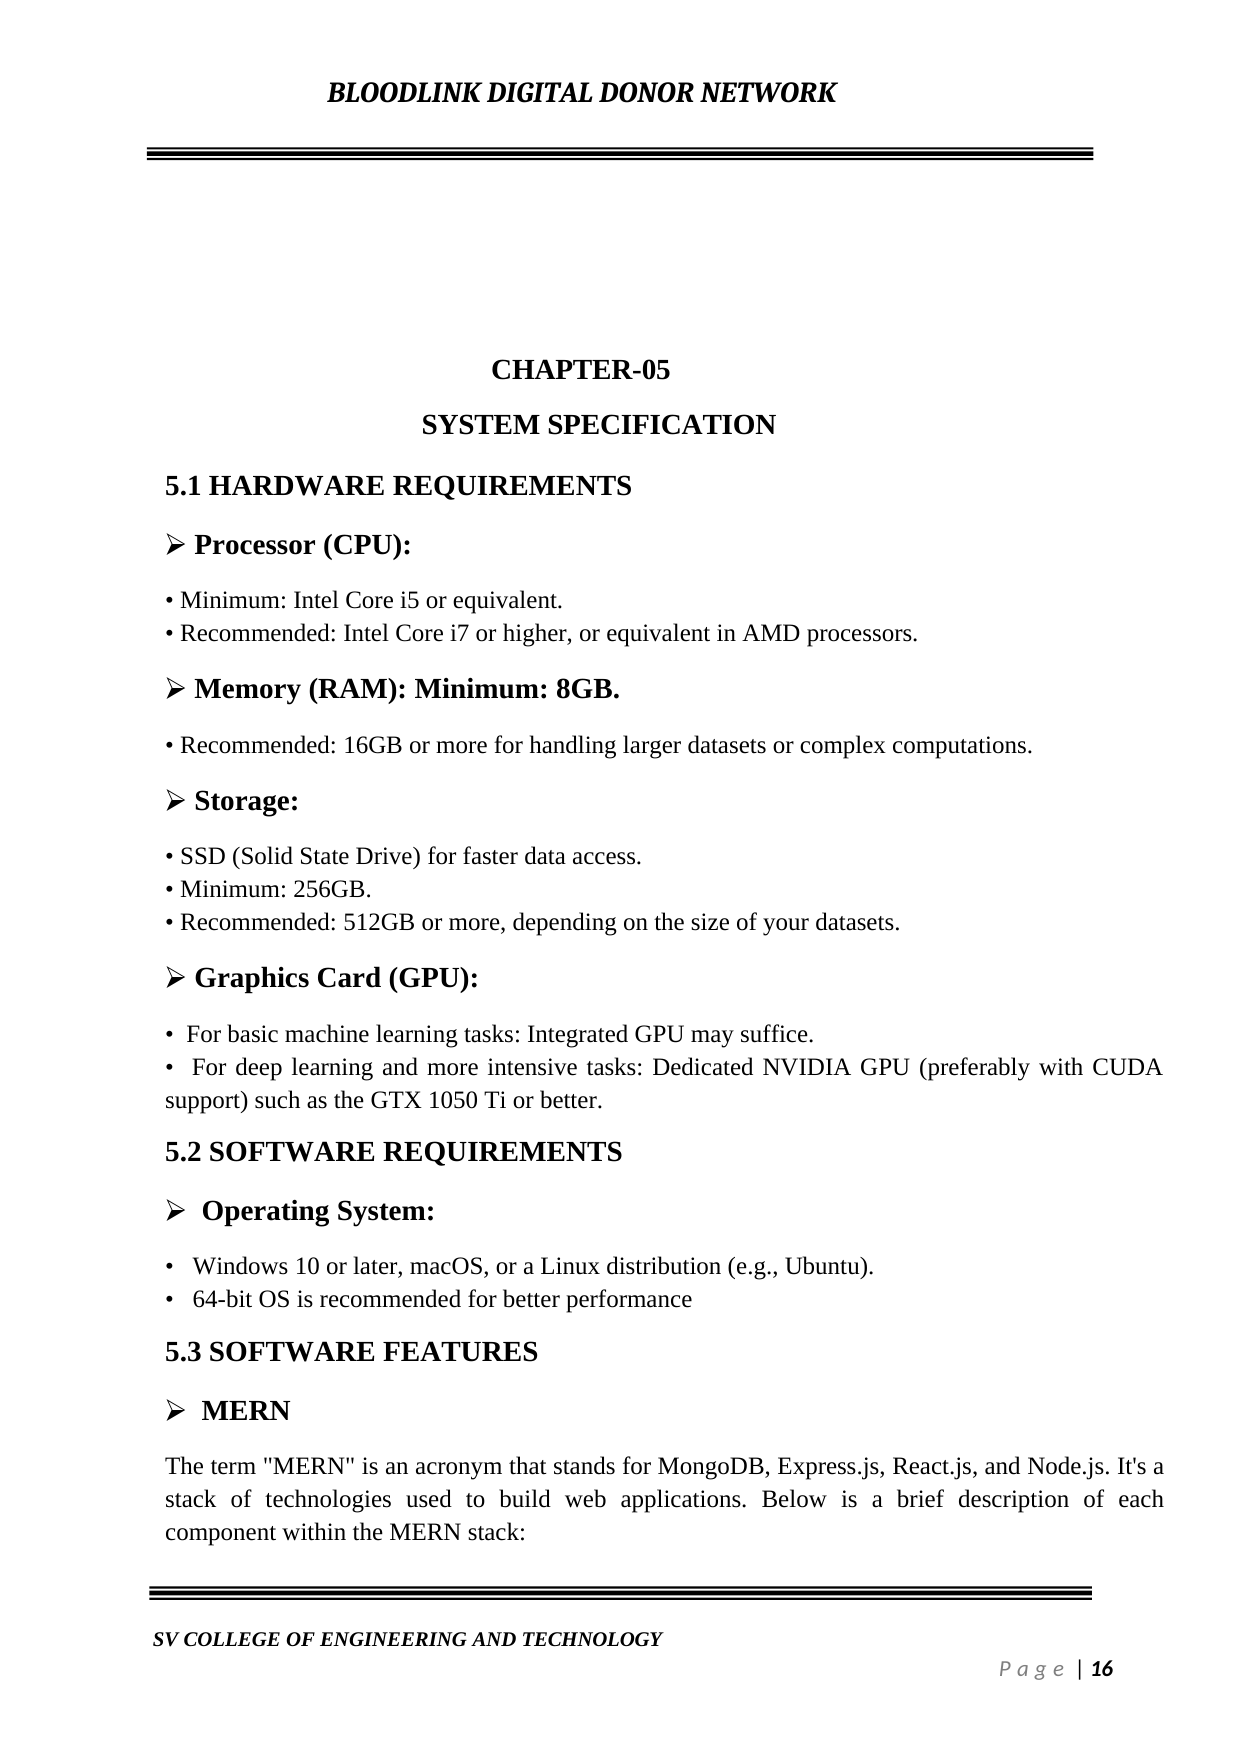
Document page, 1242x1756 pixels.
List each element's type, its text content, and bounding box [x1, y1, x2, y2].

text 5.1 HARDWARE REQUIREMENTS [165, 468, 1165, 502]
text • Recommended: 512GB or more, depending on the size of your datasets. [165, 907, 1165, 936]
text The term "MERN" is an acronym that stands for MongoDB, Express.js, React.js, and Node.js. It's a stack of technologies used to build web applications. Below is a brief description of each component within the MERN stack: [165, 1451, 1165, 1546]
text • For deep learning and more intensive tasks: Dedicated NVIDIA GPU (preferably with CUDA support) such as the GTX 1050 Ti or better. [165, 1052, 1165, 1114]
subtitle CHAPTER-05 [165, 352, 912, 386]
text ⮚ MERN [165, 1389, 1165, 1429]
text 5.3 SOFTWARE FEATURES [165, 1334, 1165, 1367]
text • SSD (Solid State Drive) for faster data access. [165, 841, 1165, 870]
text • Minimum: Intel Core i5 or equivalent. [165, 585, 1165, 614]
text ⮚ Storage: [165, 779, 1165, 819]
subtitle SYSTEM SPECIFICATION [165, 407, 912, 441]
text • Minimum: 256GB. [165, 874, 1165, 903]
text ⮚ Processor (CPU): [165, 523, 1165, 563]
text • 64-bit OS is recommended for better performance [165, 1284, 1165, 1313]
text ⮚ Memory (RAM): Minimum: 8GB. [165, 668, 1165, 707]
text ⮚ Graphics Card (GPU): [165, 957, 1165, 996]
text ⮚ Operating System: [165, 1189, 1165, 1229]
text • Windows 10 or later, macOS, or a Linux distribution (e.g., Ubuntu). [165, 1251, 1165, 1280]
text 5.2 SOFTWARE REQUIREMENTS [165, 1134, 1165, 1168]
text • Recommended: 16GB or more for handling larger datasets or complex computations. [165, 730, 1165, 758]
text • For basic machine learning tasks: Integrated GPU may suffice. [165, 1019, 1165, 1048]
text • Recommended: Intel Core i7 or higher, or equivalent in AMD processors. [165, 618, 1165, 647]
